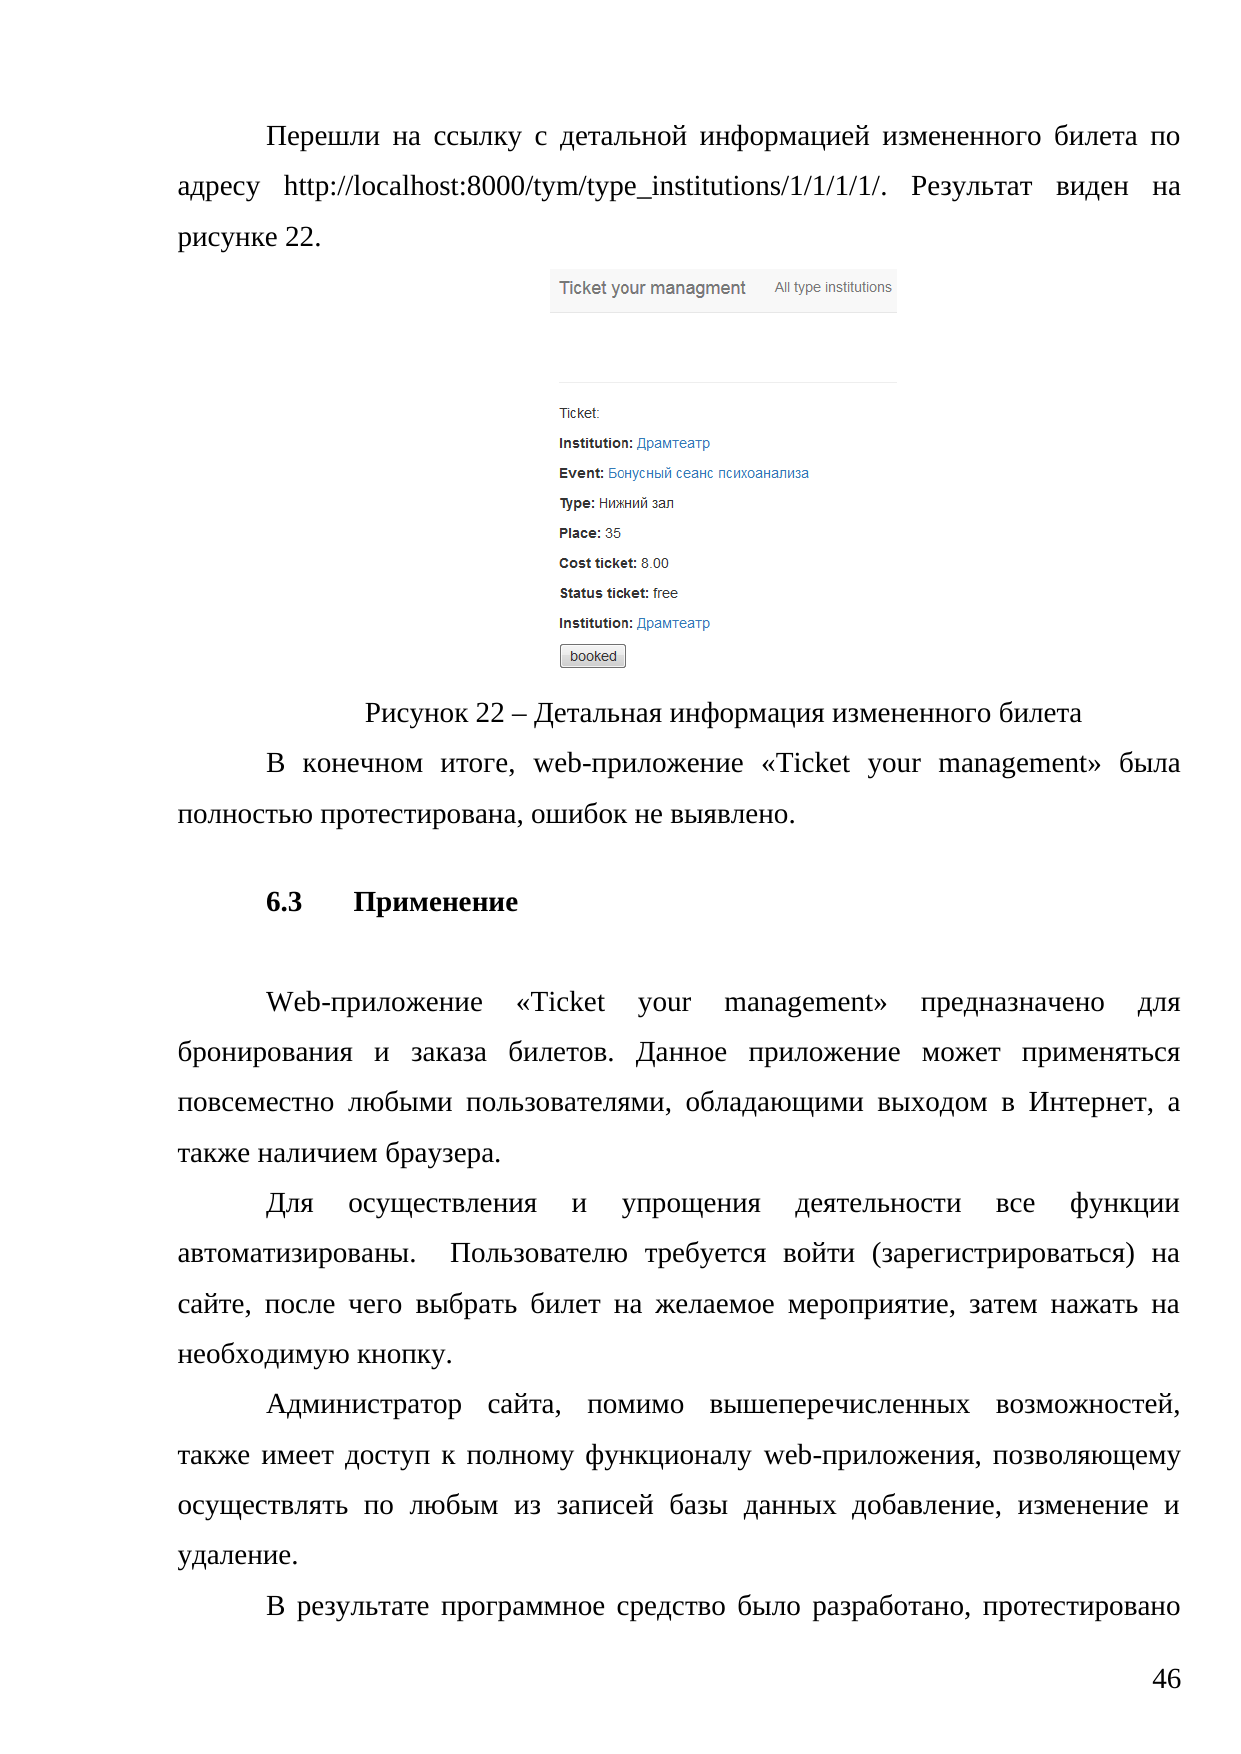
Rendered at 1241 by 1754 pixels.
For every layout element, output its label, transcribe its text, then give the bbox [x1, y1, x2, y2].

text Перешли на ссылку с детальной информацией измененного билета по адресу http://localhost:8000/tym/type_institutions/1/1/1/1/. Результат виден на рисунке 22. [177, 118, 1181, 252]
picture [550, 269, 897, 679]
text Web-приложение «Ticket your management» предназначено для бронирования и заказа билетов. Данное приложение может применяться повсеместно любыми пользователями, обладающими выходом в Интернет, а также наличием браузера. [177, 984, 1181, 1168]
subtitle Применение [266, 884, 1181, 917]
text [177, 1588, 1181, 1621]
text В конечном итоге, web-приложение «Ticket your management» была полностью протестирована, ошибок не выявлено. [177, 746, 1181, 829]
text Рисунок 22 – Детальная информация измененного билета [177, 695, 1181, 729]
text Администратор сайта, помимо вышеперечисленных возможностей, также имеет доступ к полному функционалу web-приложения, позволяющему осуществлять по любым из записей базы данных добавление, изменение и удаление. [177, 1386, 1181, 1571]
text Для осуществления и упрощения деятельности все функции автоматизированы. Пользователю требуется войти (зарегистрироваться) на сайте, после чего выбрать билет на желаемое мероприятие, затем нажать на необходимую кнопку. [177, 1185, 1181, 1370]
